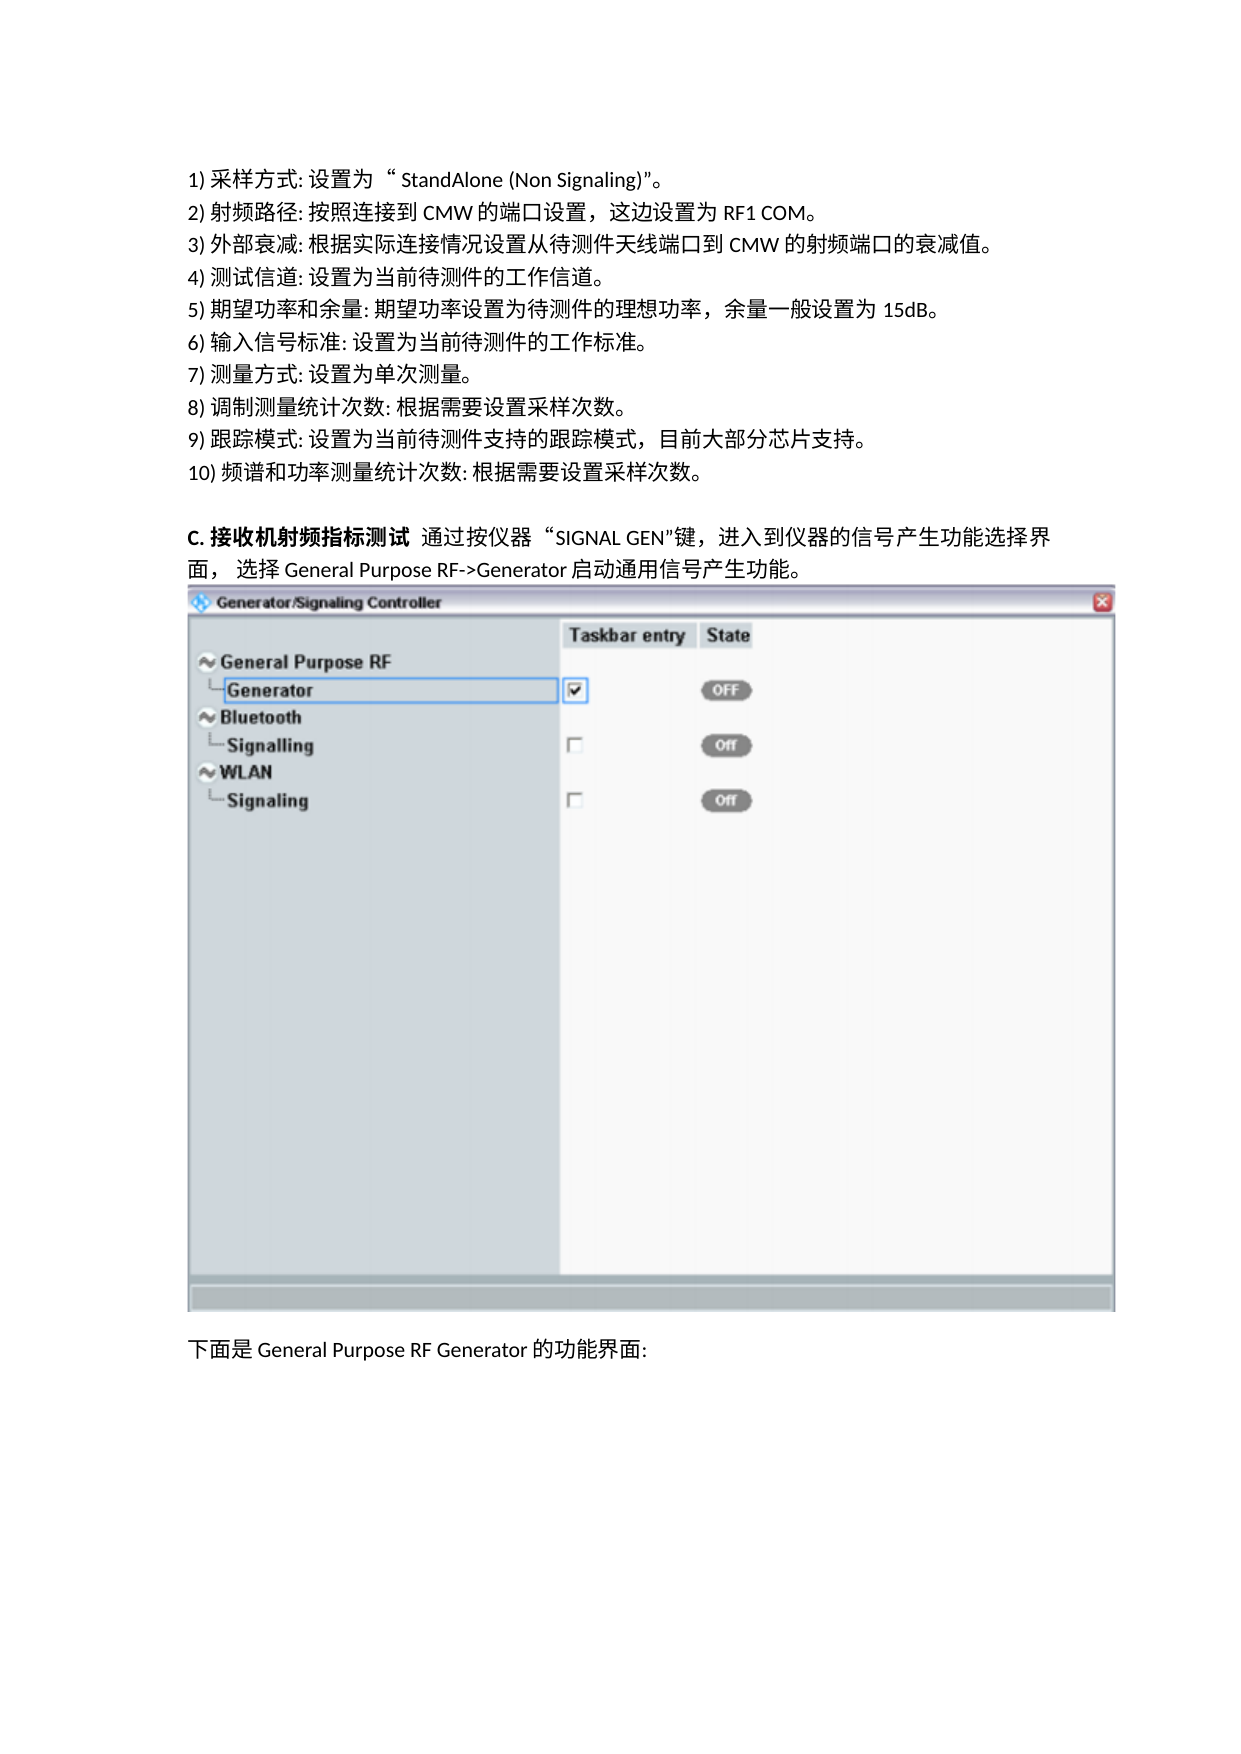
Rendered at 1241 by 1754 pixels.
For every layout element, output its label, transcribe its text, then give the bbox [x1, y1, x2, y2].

picture [187, 584, 1116, 1312]
text 4) 测试信道: 设置为当前待测件的工作信道。 [187, 259, 1053, 292]
text 6) 输入信号标准: 设置为当前待测件的工作标准。 [187, 324, 1053, 357]
text 9) 跟踪模式: 设置为当前待测件支持的跟踪模式，目前大部分芯片支持。 [187, 422, 1053, 454]
text 8) 调制测量统计次数: 根据需要设置采样次数。 [187, 389, 1053, 422]
text 10) 频谱和功率测量统计次数: 根据需要设置采样次数。 [187, 454, 1053, 487]
text 1) 采样方式: 设置为“ StandAlone (Non Signaling)”。 [187, 162, 1053, 194]
text 5) 期望功率和余量: 期望功率设置为待测件的理想功率，余量一般设置为 15dB。 [187, 292, 1053, 324]
text 3) 外部衰减: 根据实际连接情况设置从待测件天线端口到 CMW 的射频端口的衰减值。 [187, 227, 1053, 259]
text 下面是General Purpose RF Generator的功能界面: [187, 1332, 1053, 1364]
text 7) 测量方式: 设置为单次测量。 [187, 357, 1053, 389]
text C. 接收机射频指标测试 通过按仪器“SIGNAL GEN”键，进入到仪器的信号产生功能选择界面， 选择General Purpose RF->Generator启动通用信号产生功能。 [187, 519, 1053, 584]
text 2) 射频路径: 按照连接到 CMW 的端口设置，这边设置为 RF1 COM。 [187, 194, 1053, 227]
